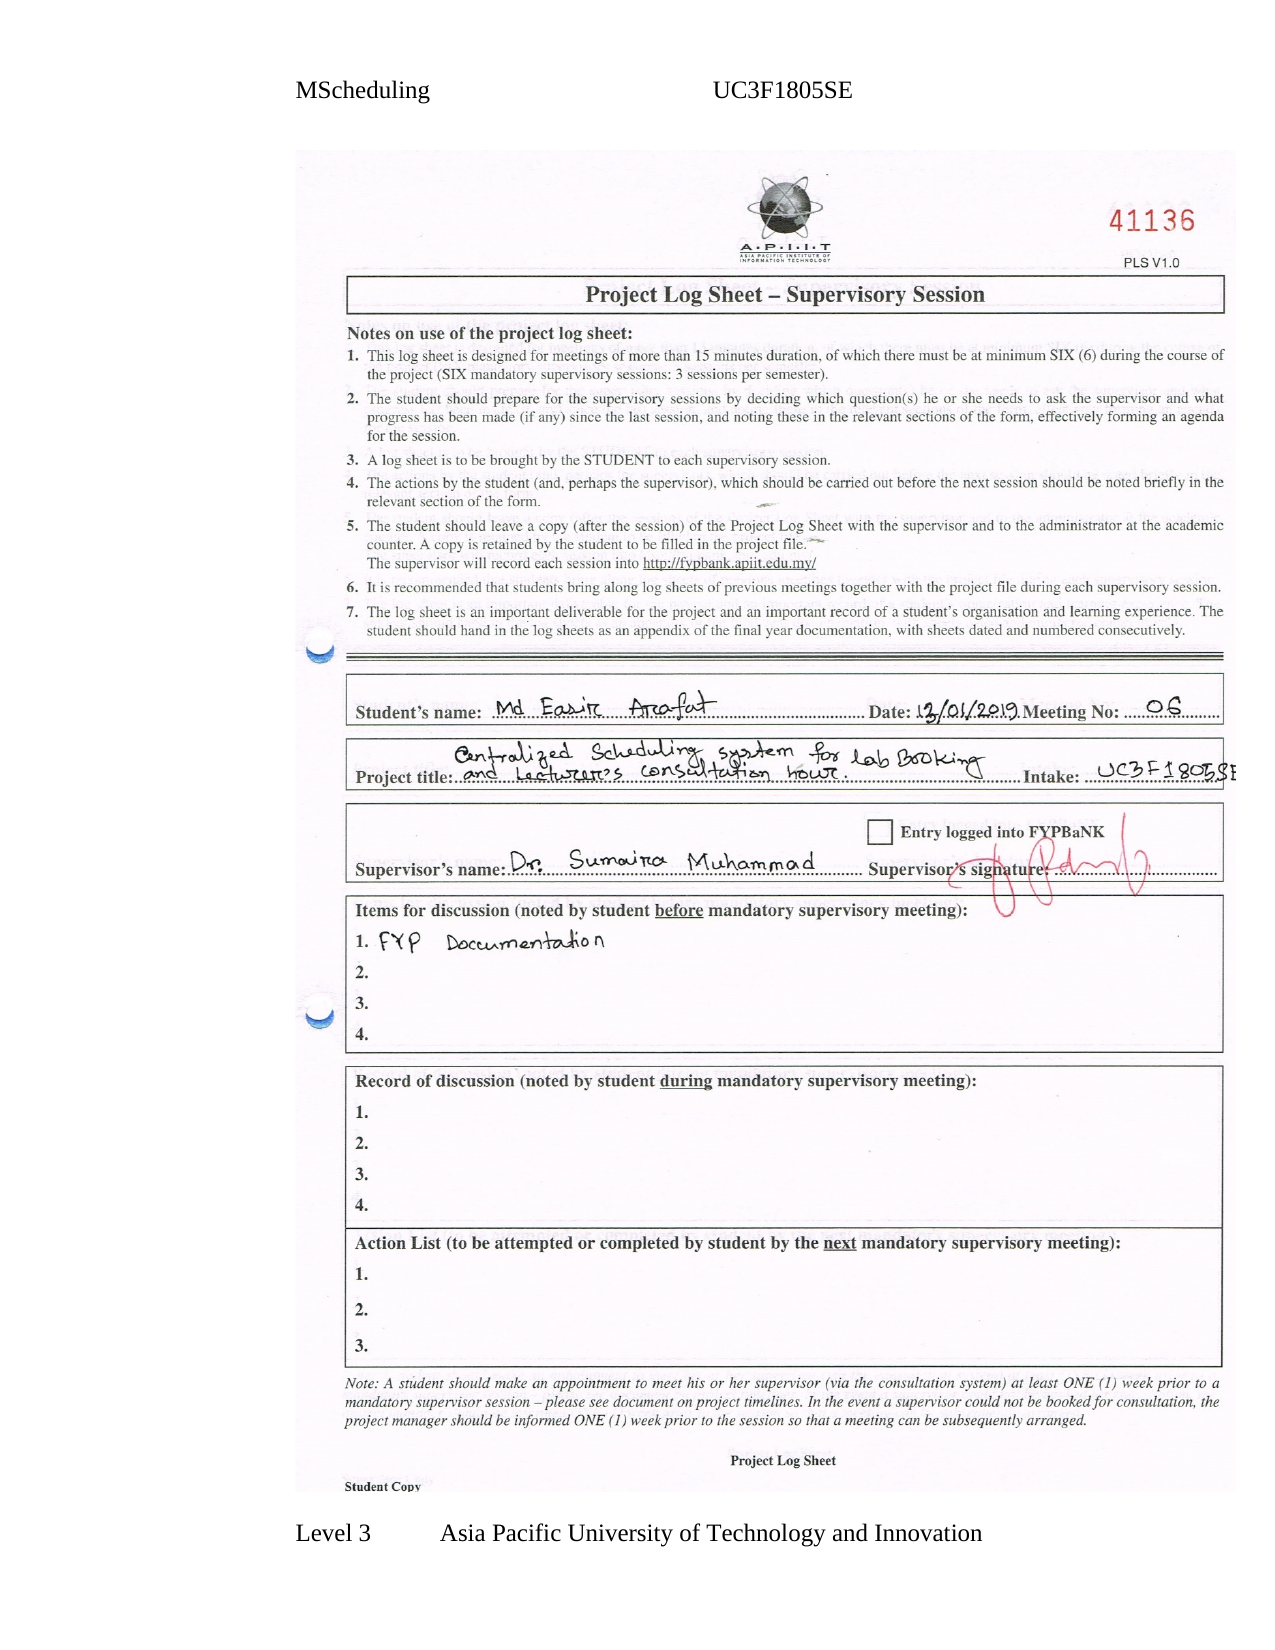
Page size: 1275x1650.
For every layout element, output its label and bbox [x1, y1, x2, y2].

picture [295, 150, 1236, 1492]
